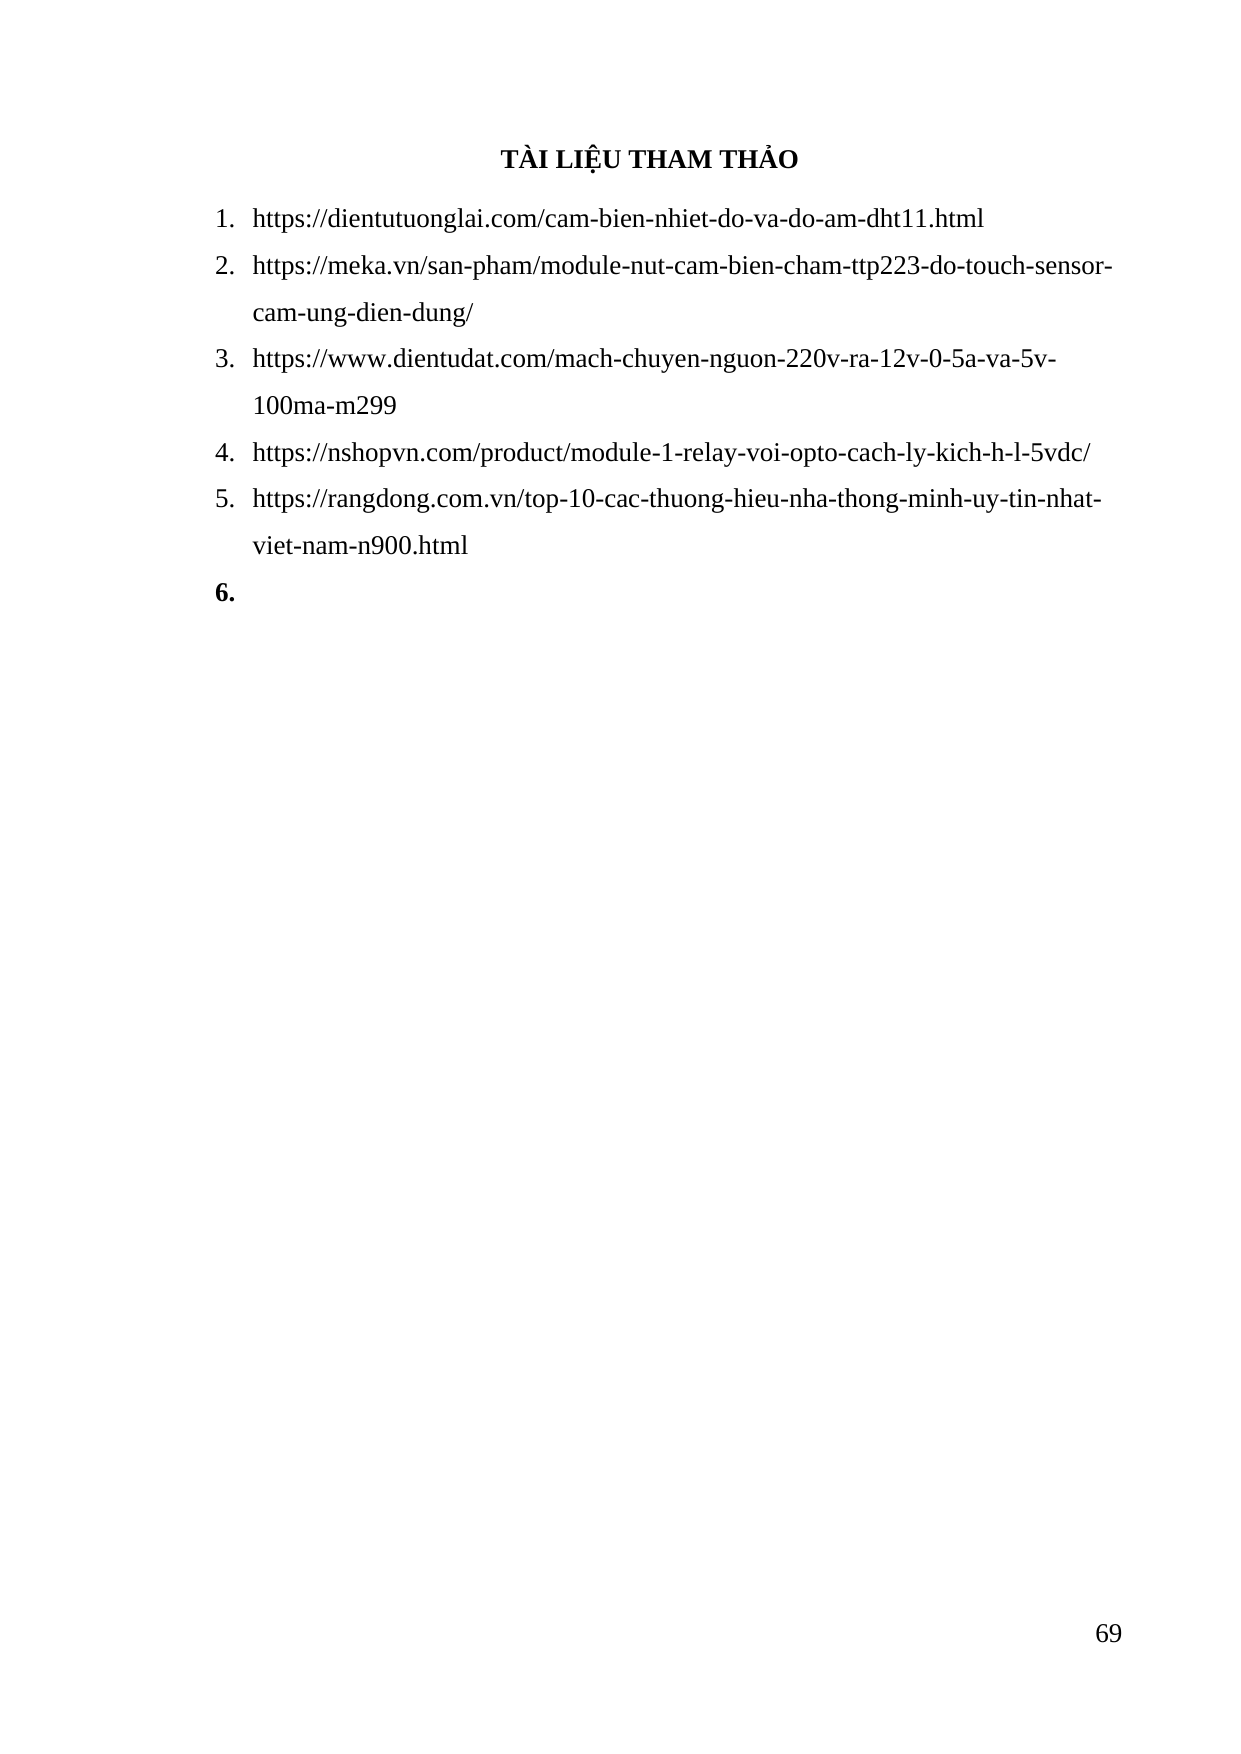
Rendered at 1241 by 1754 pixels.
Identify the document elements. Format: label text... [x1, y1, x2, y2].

list https://rangdong.com.vn/top-10-cac-thuong-hieu-nha-thong-minh-uy-tin-nhat-viet-nam-n900.html [215, 482, 1122, 560]
list https://meka.vn/san-pham/module-nut-cam-bien-cham-ttp223-do-touch-sensor-cam-ung-dien-dung/ [215, 249, 1122, 327]
subtitle TÀI LIỆU THAM THẢO [177, 143, 1122, 174]
list https://dientutuonglai.com/cam-bien-nhiet-do-va-do-am-dht11.html [215, 202, 1122, 233]
list https://www.dientudat.com/mach-chuyen-nguon-220v-ra-12v-0-5a-va-5v-100ma-m299 [215, 342, 1122, 420]
list https://nshopvn.com/product/module-1-relay-voi-opto-cach-ly-kich-h-l-5vdc/ [215, 436, 1122, 467]
